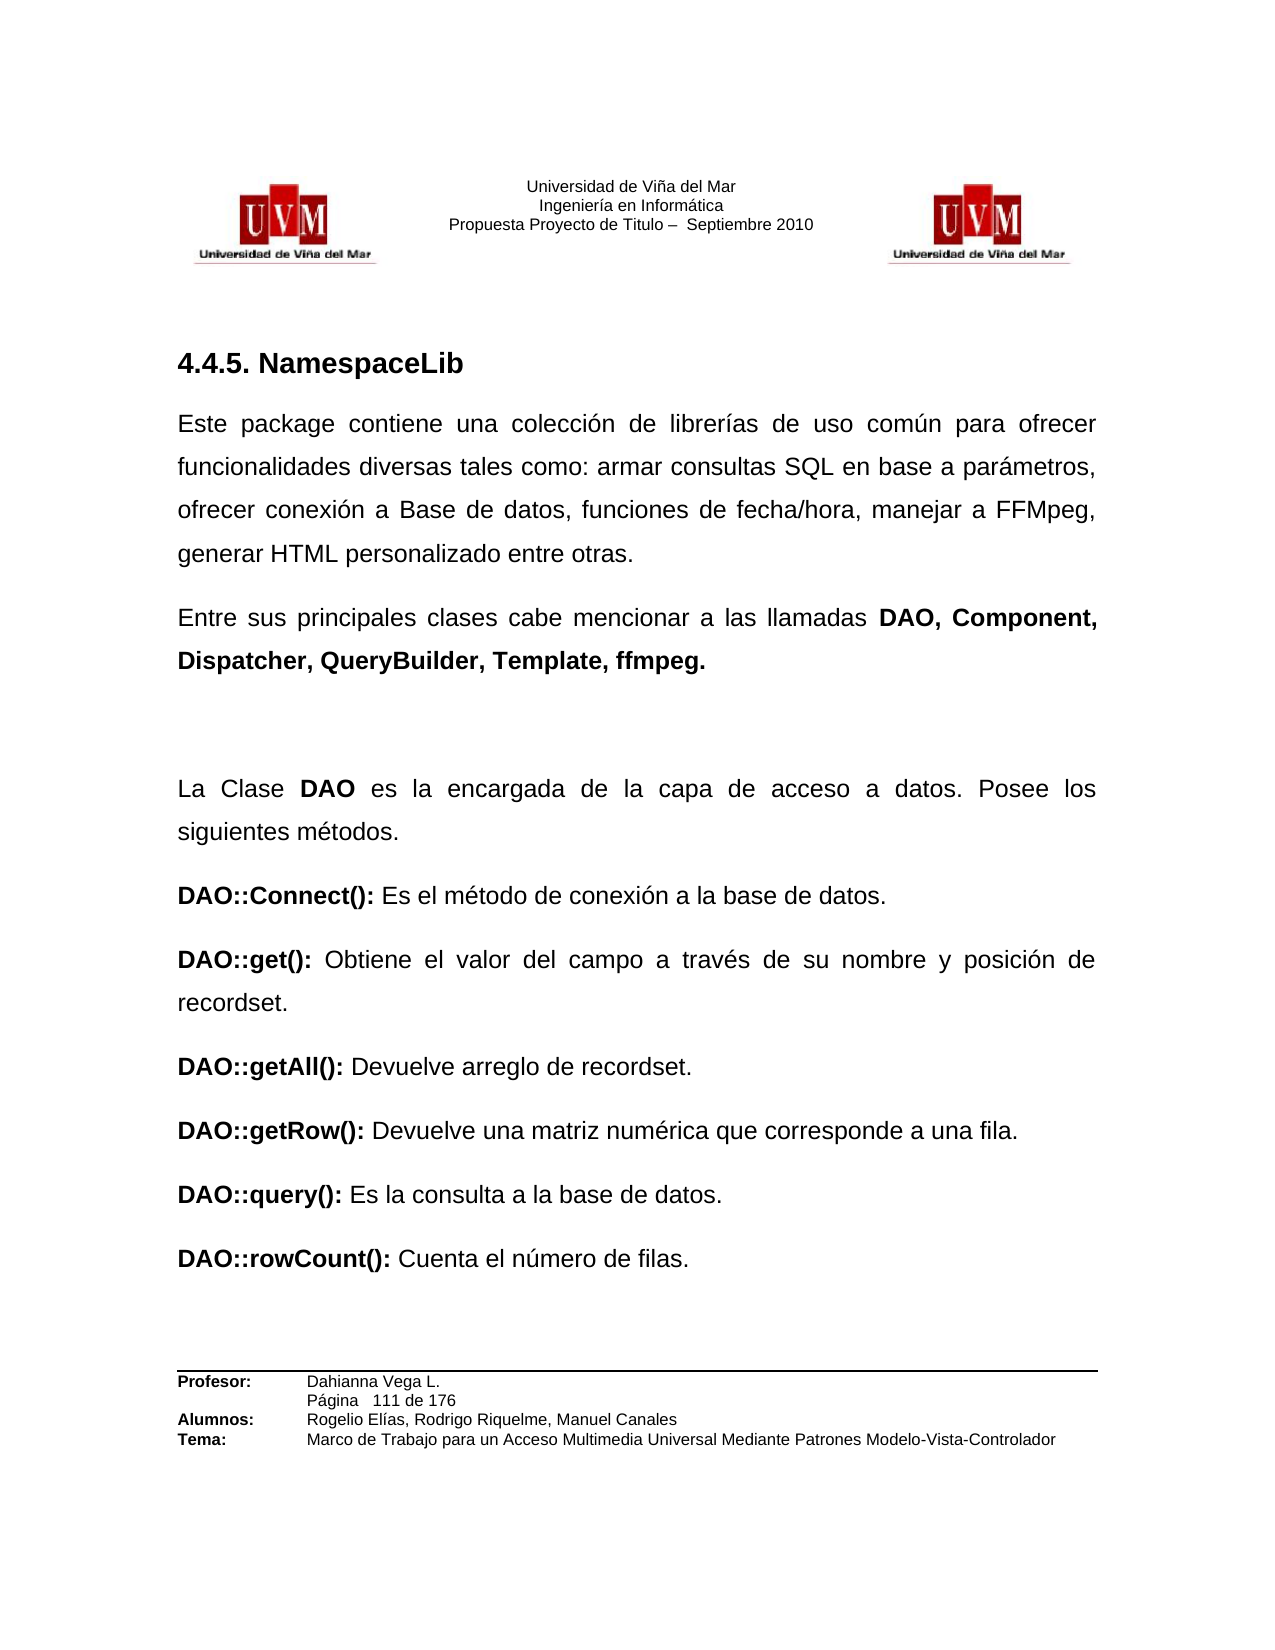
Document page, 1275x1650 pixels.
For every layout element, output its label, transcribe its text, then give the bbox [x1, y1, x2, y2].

text DAO::getAll(): Devuelve arreglo de recordset. [177, 1052, 1098, 1080]
text DAO::query(): Es la consulta a la base de datos. [177, 1179, 1098, 1208]
text Este package contiene una colección de librerías de uso común para ofrecer funcionalidades diversas tales como: armar consultas SQL en base a parámetros, ofrecer conexión a Base de datos, funciones de fecha/hora, manejar a FFMpeg, generar HTML personalizado entre otras. [177, 409, 1098, 567]
text DAO::get(): Obtiene el valor del campo a través de su nombre y posición de recordset. [177, 944, 1098, 1016]
picture [871, 176, 1084, 267]
picture [177, 176, 390, 267]
text Entre sus principales clases cabe mencionar a las llamadas DAO, Component, Dispatcher, QueryBuilder, Template, ffmpeg. [177, 602, 1098, 674]
text DAO::getRow(): Devuelve una matriz numérica que corresponde a una fila. [177, 1116, 1098, 1144]
text DAO::rowCount(): Cuenta el número de filas. [177, 1243, 1098, 1272]
subtitle 4.4.5. NamespaceLib [177, 346, 1098, 380]
text DAO::Connect(): Es el método de conexión a la base de datos. [177, 881, 1098, 909]
text La Clase DAO es la encargada de la capa de acceso a datos. Posee los siguientes métodos. [177, 773, 1098, 845]
